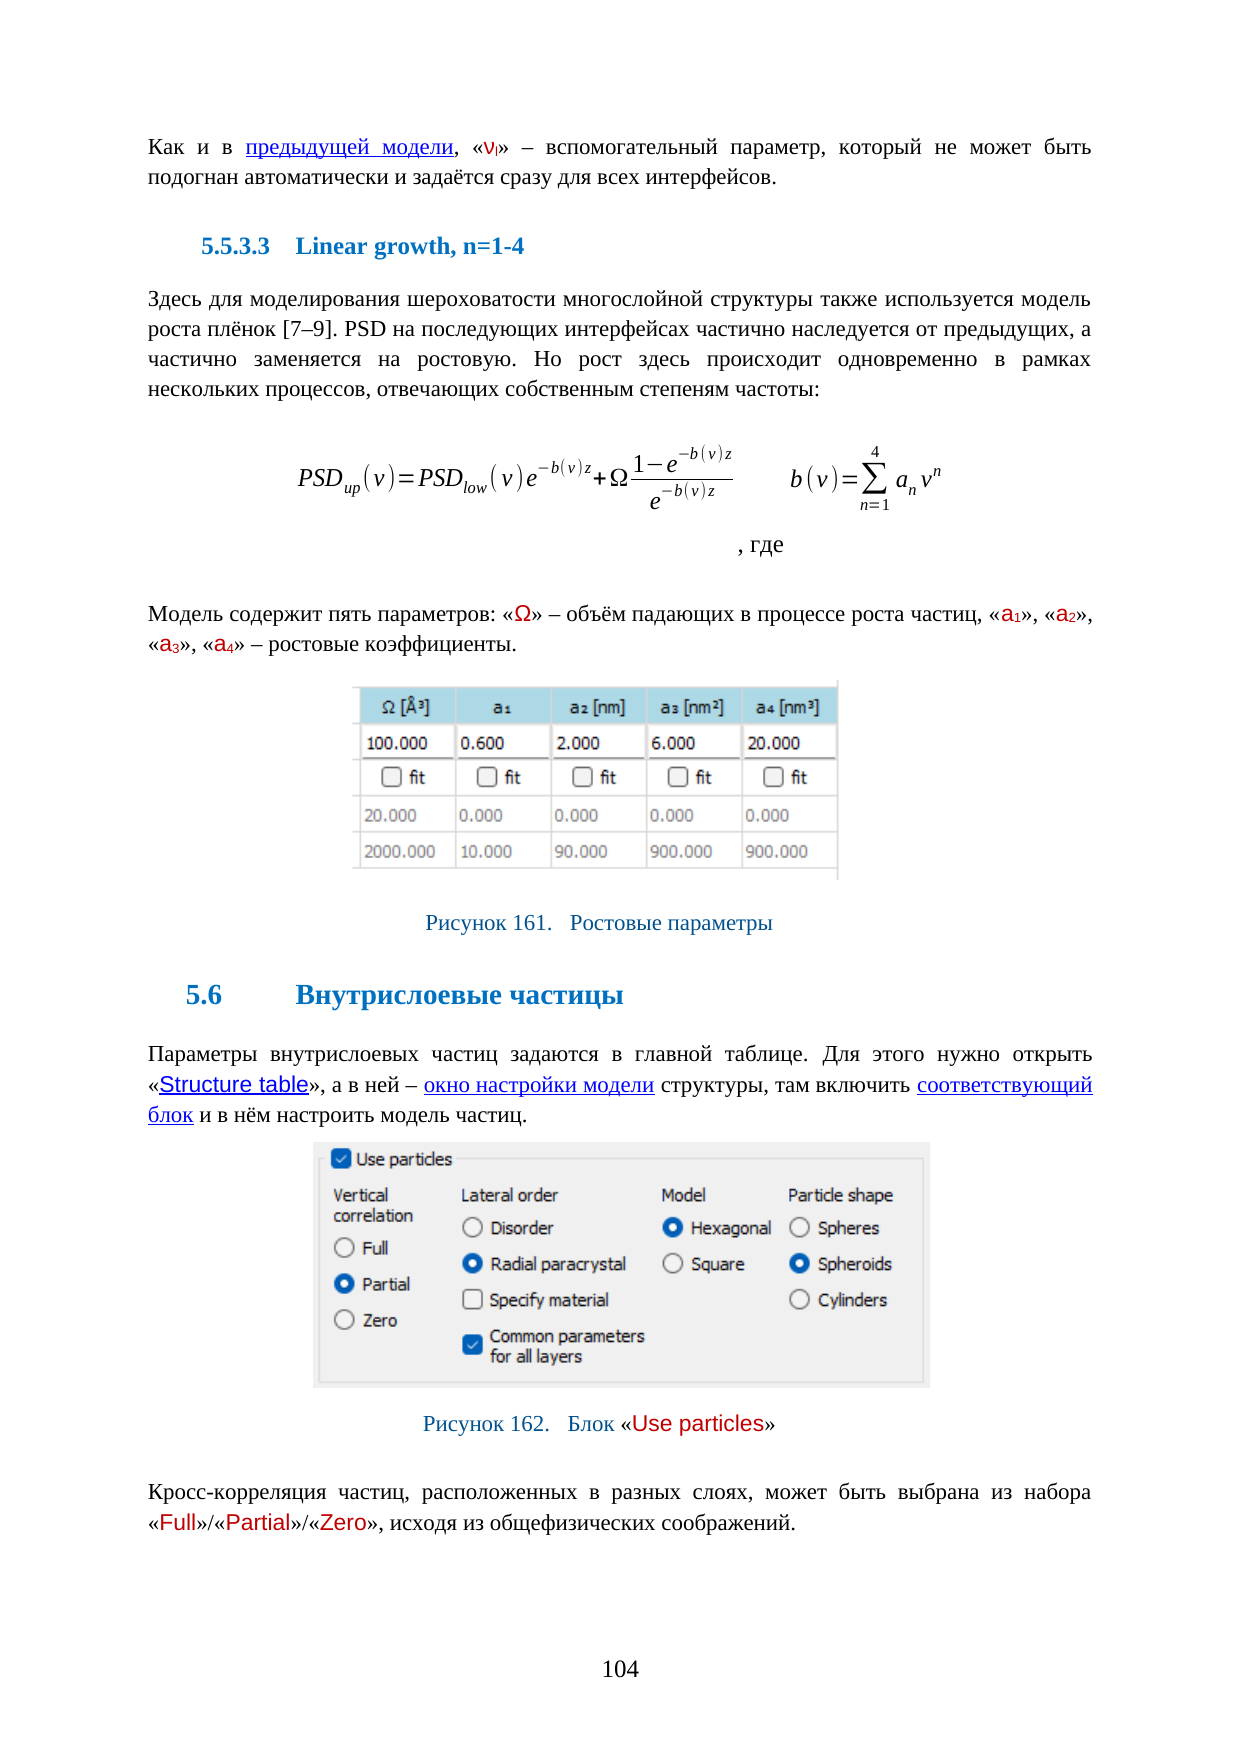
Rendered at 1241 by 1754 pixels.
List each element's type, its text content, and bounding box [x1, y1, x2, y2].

subtitle Linear growth, n=1-4 [201, 231, 1093, 260]
picture [352, 680, 845, 880]
picture [313, 1142, 931, 1388]
text Как и в предыдущей модели, «νl» – вспомогательный параметр, который не может быть подогнан автоматически и задаётся сразу для всех интерфейсов. [148, 133, 1093, 189]
text , где [148, 443, 1093, 558]
text Кросс-корреляция частиц, расположенных в разных слоях, может быть выбрана из набора «Full»/«Partial»/«Zero», исходя из общефизических соображений. [148, 1478, 1093, 1535]
text Здесь для моделирования шероховатости многослойной структуры также используется модель роста плёнок [7–9]. PSD на последующих интерфейсах частично наследуется от предыдущих, а частично заменяется на ростовую. Но рост здесь происходит одновременно в рамках нескольких процессов, отвечающих собственным степеням частоты: [148, 285, 1093, 402]
text Параметры внутрислоевых частиц задаются в главной таблице. Для этого нужно открыть «Structure table», а в ней – окно настройки модели структуры, там включить соответствующий блок и в нём настроить модель частиц. [148, 1040, 1093, 1127]
text Модель содержит пять параметров: «Ω» – объём падающих в процессе роста частиц, «a1», «a2», «a3», «a4» – ростовые коэффициенты. [148, 599, 1093, 656]
subtitle Внутрислоевые частицы [155, 977, 1093, 1010]
